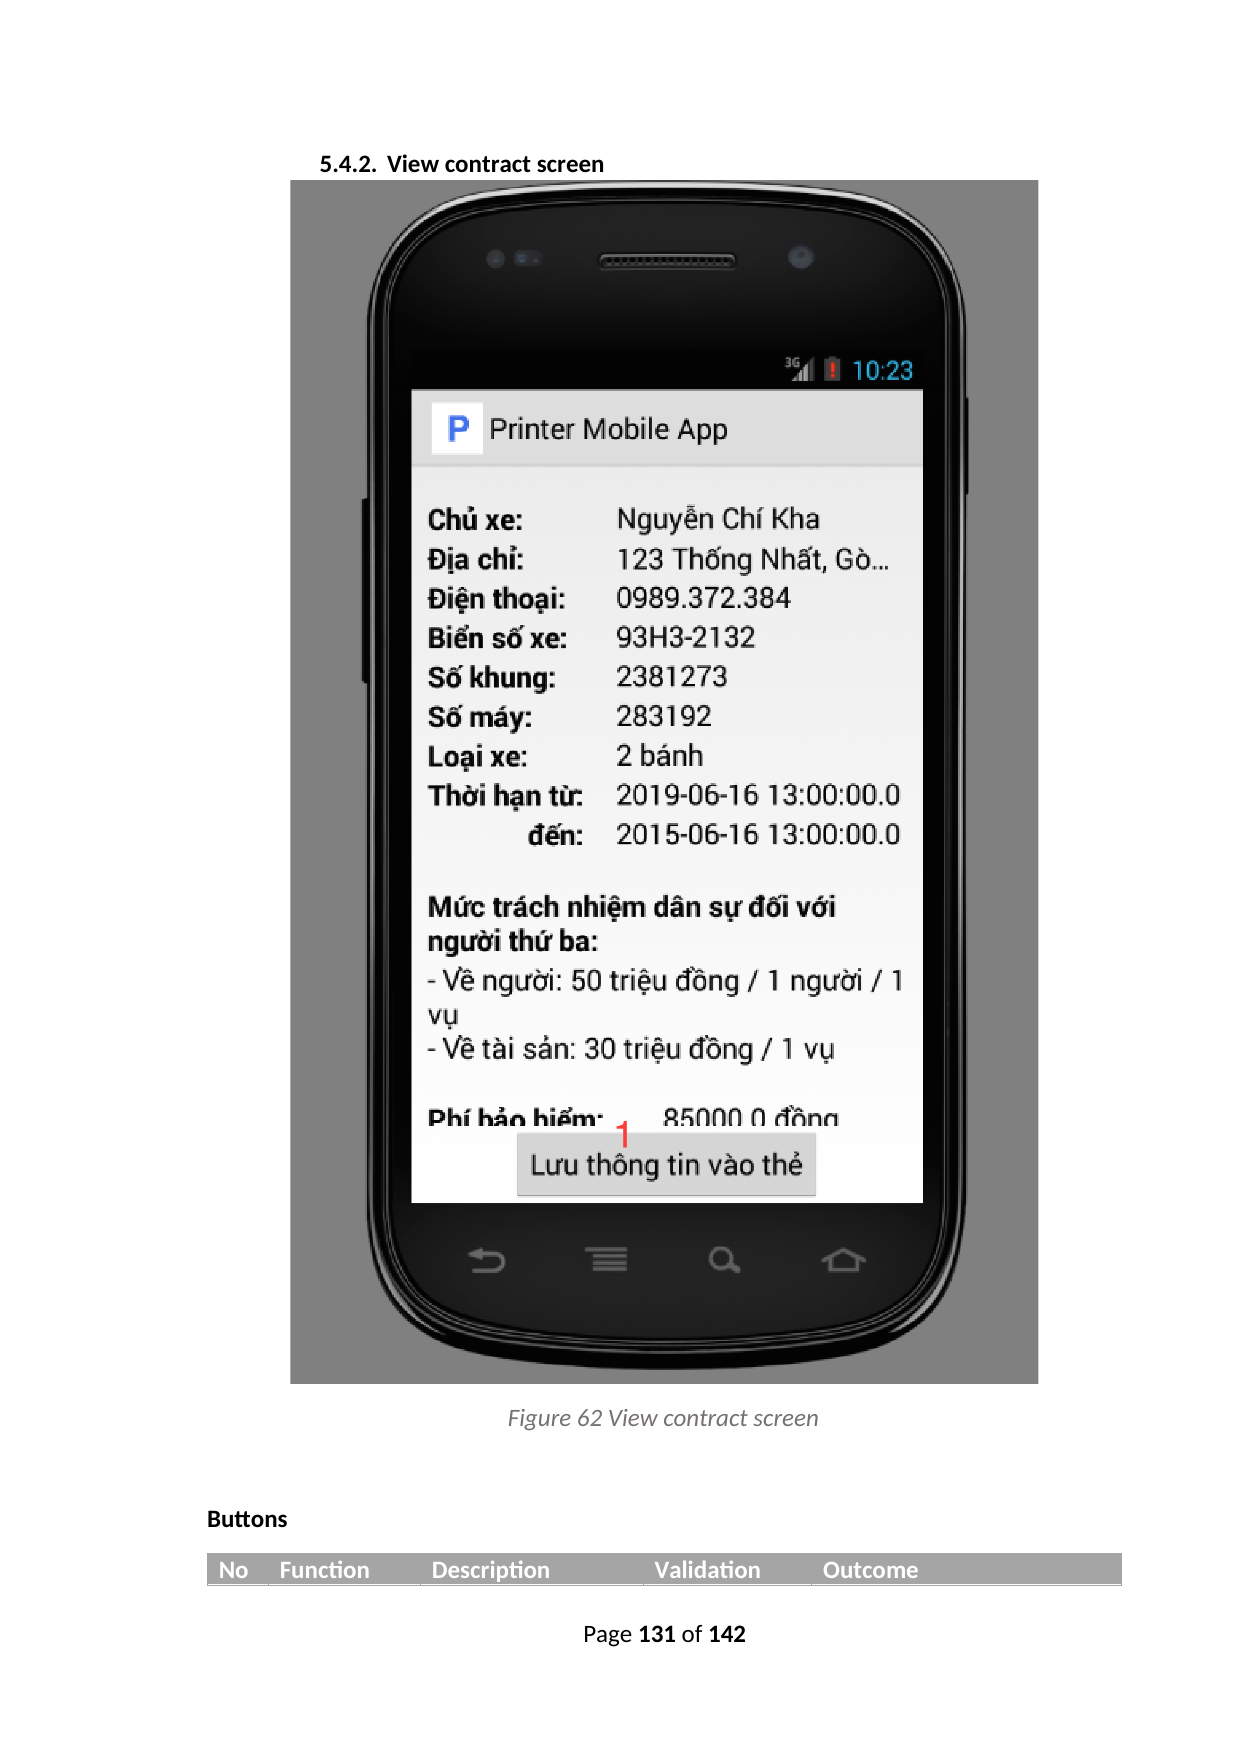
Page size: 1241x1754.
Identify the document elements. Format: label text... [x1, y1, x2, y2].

picture [290, 180, 1039, 1384]
subtitle View contract screen [319, 148, 1122, 178]
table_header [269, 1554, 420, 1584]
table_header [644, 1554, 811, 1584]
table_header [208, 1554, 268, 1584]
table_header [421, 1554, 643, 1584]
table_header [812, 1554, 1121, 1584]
text Buttons [207, 1503, 1122, 1534]
